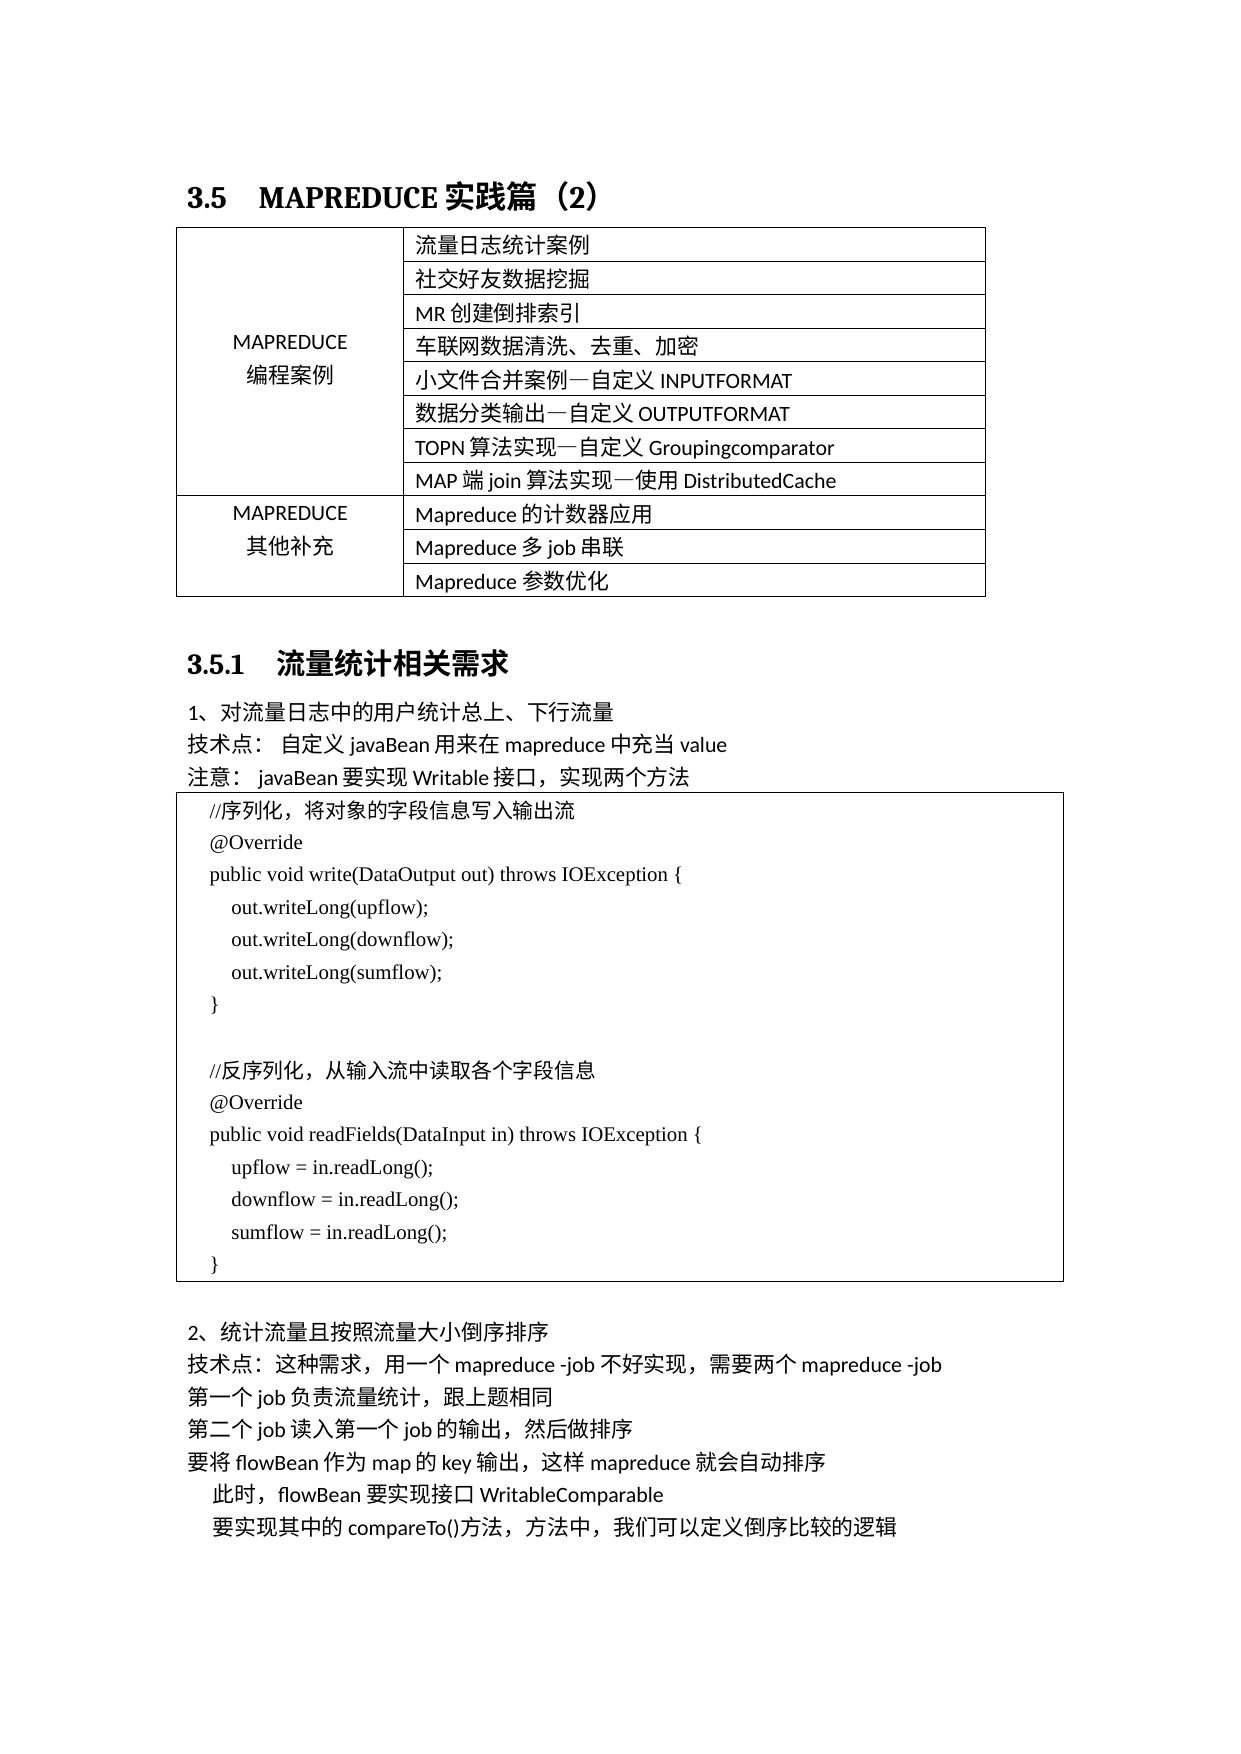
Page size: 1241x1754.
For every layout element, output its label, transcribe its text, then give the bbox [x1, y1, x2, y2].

table_cell MR创建倒排索引 [404, 295, 985, 328]
list 对流量日志中的用户统计总上、下行流量 [187, 694, 1053, 727]
text 要将flowBean作为map的key输出，这样mapreduce就会自动排序 [187, 1444, 1053, 1477]
table_cell Mapreduce的计数器应用 [404, 496, 985, 529]
text 此时，flowBean要实现接口WritableComparable [187, 1477, 1053, 1509]
table_cell 车联网数据清洗、去重、加密 [404, 329, 985, 361]
text 第一个job负责流量统计，跟上题相同 [187, 1379, 1053, 1412]
table_cell Mapreduce 参数优化 [404, 564, 985, 596]
table_header 流量日志统计案例 [404, 228, 985, 261]
text 技术点：这种需求，用一个mapreduce -job 不好实现，需要两个mapreduce -job [187, 1347, 1053, 1379]
table_cell 社交好友数据挖掘 [404, 262, 985, 294]
list 统计流量且按照流量大小倒序排序 [187, 1314, 1053, 1347]
table_cell Mapreduce多job串联 [404, 530, 985, 562]
text 第二个job读入第一个job的输出，然后做排序 [187, 1412, 1053, 1444]
table_cell 小文件合并案例—自定义INPUTFORMAT [404, 362, 985, 395]
table_cell 数据分类输出—自定义OUTPUTFORMAT [404, 396, 985, 428]
table_cell MAPREDUCE 其他补充 [177, 496, 403, 596]
table_cell TOPN算法实现—自定义Groupingcomparator [404, 429, 985, 462]
table_header MAPREDUCE 编程案例 [177, 228, 403, 495]
subtitle 流量统计相关需求 [187, 629, 1053, 694]
text 注意： javaBean要实现Writable接口，实现两个方法 [187, 759, 1053, 792]
text 技术点： 自定义javaBean用来在mapreduce中充当value [187, 727, 1053, 759]
text 要实现其中的compareTo()方法，方法中，我们可以定义倒序比较的逻辑 [187, 1509, 1053, 1542]
table_cell MAP端join算法实现—使用DistributedCache [404, 463, 985, 495]
table_header //序列化，将对象的字段信息写入输出流 @Override public void write(DataOutput out) throws IOException { out.writeLong(upflow); out.writeLong(downflow); out.writeLong(sumflow); } //反序列化，从输入流中读取各个字段信息 @Override public void readFields(DataInput in) throws IOException { upflow = in.readLong(); downflow = in.readLong(); sumflow = in.readLong(); } [177, 793, 1063, 1281]
subtitle MAPREDUCE实践篇（2） [187, 162, 1053, 227]
